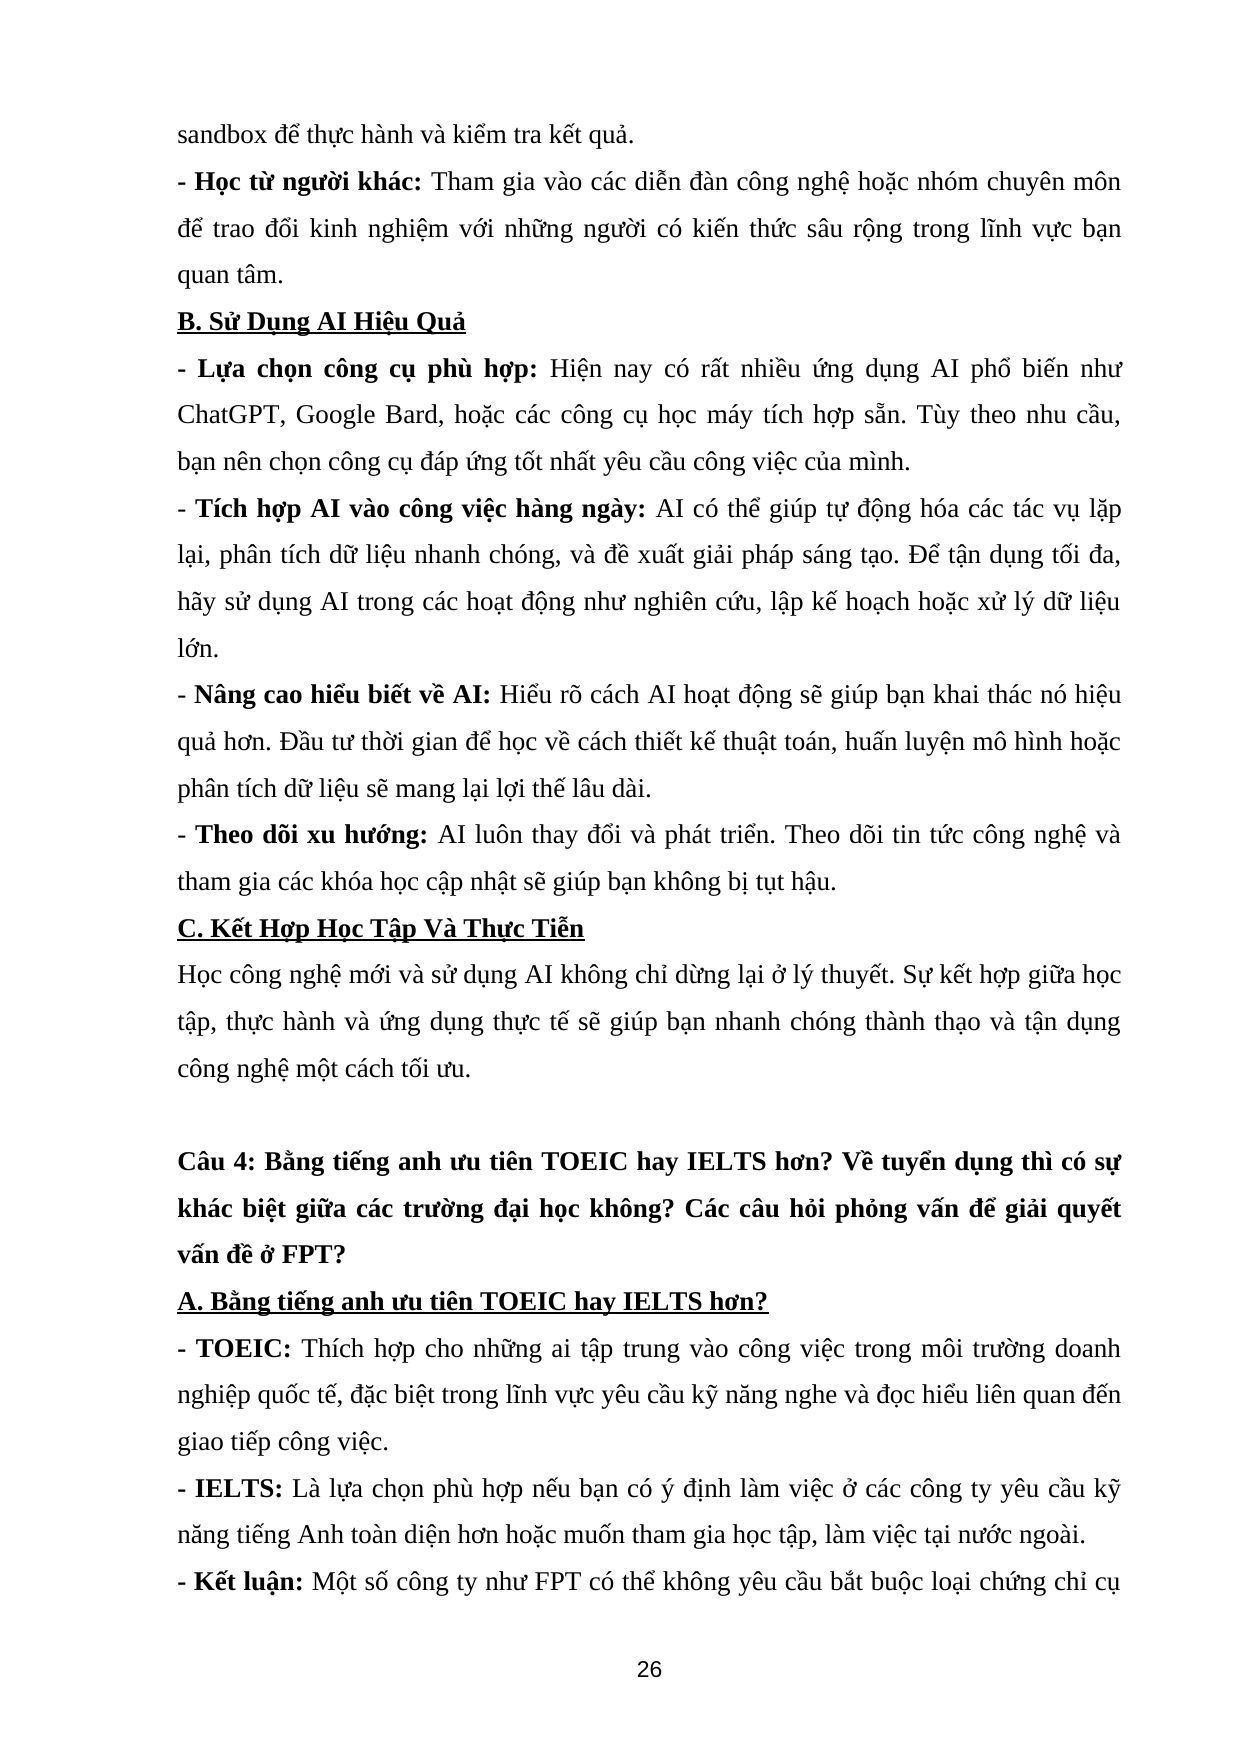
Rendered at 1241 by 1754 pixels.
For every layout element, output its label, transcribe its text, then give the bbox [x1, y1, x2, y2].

text A. Bằng tiếng anh ưu tiên TOEIC hay IELTS hơn? [177, 1285, 1123, 1316]
text - Lựa chọn công cụ phù hợp: Hiện nay có rất nhiều ứng dụng AI phổ biến như ChatGPT, Google Bard, hoặc các công cụ học máy tích hợp sẵn. Tùy theo nhu cầu, bạn nên chọn công cụ đáp ứng tốt nhất yêu cầu công việc của mình. [177, 352, 1123, 476]
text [177, 118, 1123, 150]
text - IELTS: Là lựa chọn phù hợp nếu bạn có ý định làm việc ở các công ty yêu cầu kỹ năng tiếng Anh toàn diện hơn hoặc muốn tham gia học tập, làm việc tại nước ngoài. [177, 1472, 1123, 1550]
text - Theo dõi xu hướng: AI luôn thay đổi và phát triển. Theo dõi tin tức công nghệ và tham gia các khóa học cập nhật sẽ giúp bạn không bị tụt hậu. [177, 818, 1123, 896]
text - Tích hợp AI vào công việc hàng ngày: AI có thể giúp tự động hóa các tác vụ lặp lại, phân tích dữ liệu nhanh chóng, và đề xuất giải pháp sáng tạo. Để tận dụng tối đa, hãy sử dụng AI trong các hoạt động như nghiên cứu, lập kế hoạch hoặc xử lý dữ liệu lớn. [177, 492, 1123, 663]
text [177, 1565, 1123, 1596]
text - Học từ người khác: Tham gia vào các diễn đàn công nghệ hoặc nhóm chuyên môn để trao đổi kinh nghiệm với những người có kiến thức sâu rộng trong lĩnh vực bạn quan tâm. [177, 165, 1123, 290]
text Câu 4: Bằng tiếng anh ưu tiên TOEIC hay IELTS hơn? Về tuyển dụng thì có sự khác biệt giữa các trường đại học không? Các câu hỏi phỏng vấn để giải quyết vấn đề ở FPT? [177, 1145, 1123, 1270]
text - TOEIC: Thích hợp cho những ai tập trung vào công việc trong môi trường doanh nghiệp quốc tế, đặc biệt trong lĩnh vực yêu cầu kỹ năng nghe và đọc hiểu liên quan đến giao tiếp công việc. [177, 1332, 1123, 1456]
text Học công nghệ mới và sử dụng AI không chỉ dừng lại ở lý thuyết. Sự kết hợp giữa học tập, thực hành và ứng dụng thực tế sẽ giúp bạn nhanh chóng thành thạo và tận dụng công nghệ một cách tối ưu. [177, 958, 1123, 1083]
text B. Sử Dụng AI Hiệu Quả [177, 305, 1123, 336]
text C. Kết Hợp Học Tập Và Thực Tiễn [177, 912, 1123, 943]
text - Nâng cao hiểu biết về AI: Hiểu rõ cách AI hoạt động sẽ giúp bạn khai thác nó hiệu quả hơn. Đầu tư thời gian để học về cách thiết kế thuật toán, huấn luyện mô hình hoặc phân tích dữ liệu sẽ mang lại lợi thế lâu dài. [177, 678, 1123, 803]
